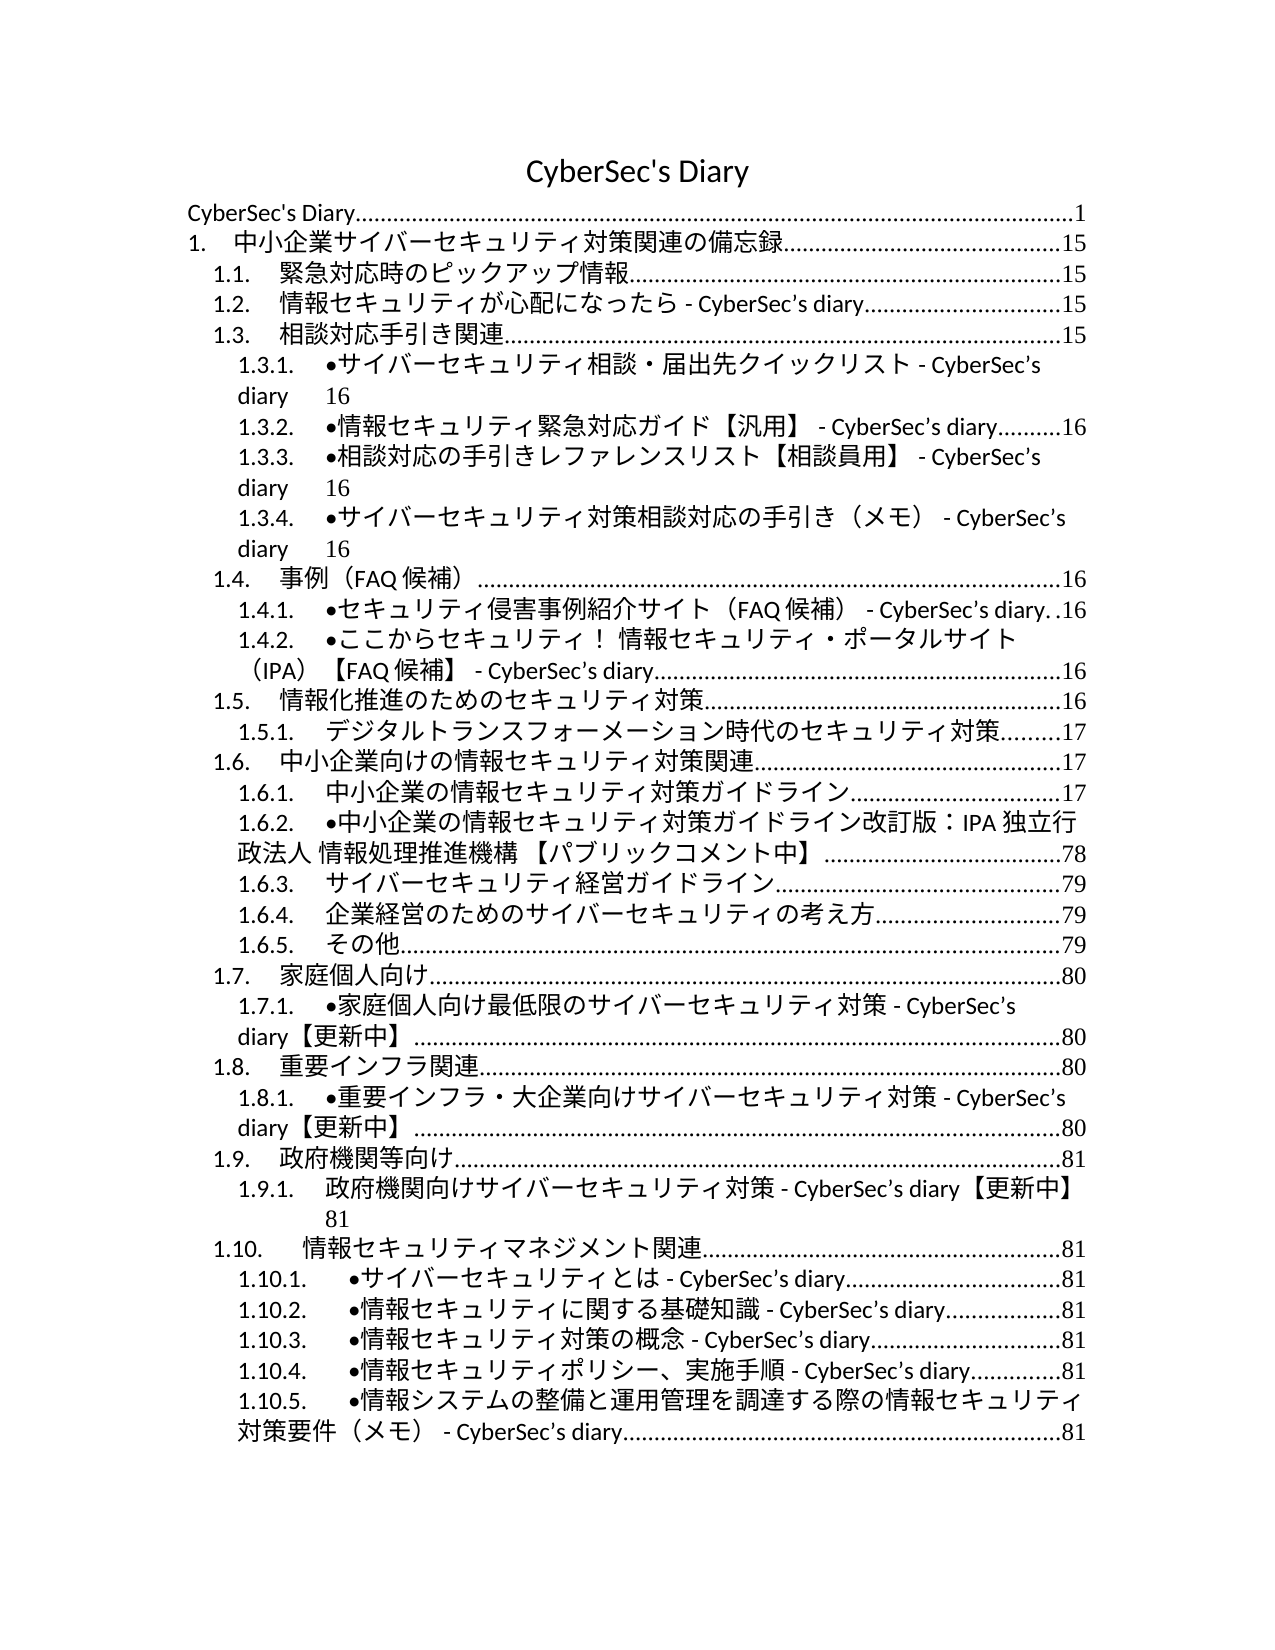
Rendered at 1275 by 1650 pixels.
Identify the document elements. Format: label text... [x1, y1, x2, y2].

text 1.6.1. 中小企業の情報セキュリティ対策ガイドライン 17 [237, 777, 1087, 807]
text 1.9. 政府機関等向け 81 [212, 1143, 1087, 1174]
title CyberSec's Diary [187, 150, 1087, 191]
text 1.3.1. •サイバーセキュリティ相談・届出先クイックリスト - CyberSec’s diary 16 [237, 349, 1087, 411]
text 1.6.4. 企業経営のためのサイバーセキュリティの考え方 79 [237, 899, 1087, 929]
text 1.7.1. •家庭個人向け最低限のサイバーセキュリティ対策 - CyberSec’s diary【更新中】 80 [237, 991, 1087, 1052]
text 1.5. 情報化推進のためのセキュリティ対策 16 [212, 685, 1087, 716]
text 1.3.2. •情報セキュリティ緊急対応ガイド【汎用】 - CyberSec’s diary 16 [237, 411, 1087, 441]
text 1.3.3. •相談対応の手引きレファレンスリスト【相談員用】 - CyberSec’s diary 16 [237, 441, 1087, 502]
text 1.2. 情報セキュリティが心配になったら - CyberSec’s diary 15 [212, 288, 1087, 319]
text CyberSec's Diary 1 [187, 197, 1087, 227]
text 1.6. 中小企業向けの情報セキュリティ対策関連 17 [212, 746, 1087, 777]
text 1.8.1. •重要インフラ・大企業向けサイバーセキュリティ対策 - CyberSec’s diary【更新中】 80 [237, 1082, 1087, 1143]
text 1.8. 重要インフラ関連 80 [212, 1052, 1087, 1082]
text 1.4. 事例（FAQ候補） 16 [212, 563, 1087, 594]
text 1.10.1. •サイバーセキュリティとは - CyberSec’s diary 81 [237, 1263, 1087, 1294]
text 1. 中小企業サイバーセキュリティ対策関連の備忘録 15 [187, 227, 1087, 258]
text 1.10. 情報セキュリティマネジメント関連 81 [212, 1233, 1087, 1263]
text 1.10.4. •情報セキュリティポリシー、実施手順 - CyberSec’s diary 81 [237, 1355, 1087, 1386]
text 1.10.5. •情報システムの整備と運用管理を調達する際の情報セキュリティ対策要件（メモ） - CyberSec’s diary 81 [237, 1386, 1087, 1447]
text 1.4.2. •ここからセキュリティ！ 情報セキュリティ・ポータルサイト（IPA）【FAQ候補】 - CyberSec’s diary 16 [237, 624, 1087, 685]
text 1.10.2. •情報セキュリティに関する基礎知識 - CyberSec’s diary 81 [237, 1294, 1087, 1324]
text 1.6.5. その他 79 [237, 929, 1087, 960]
text 1.4.1. •セキュリティ侵害事例紹介サイト（FAQ候補） - CyberSec’s diary 16 [237, 594, 1087, 624]
text 1.10.3. •情報セキュリティ対策の概念 - CyberSec’s diary 81 [237, 1324, 1087, 1355]
text 1.6.3. サイバーセキュリティ経営ガイドライン 79 [237, 868, 1087, 899]
text 1.3.4. •サイバーセキュリティ対策相談対応の手引き（メモ） - CyberSec’s diary 16 [237, 502, 1087, 563]
text 1.9.1. 政府機関向けサイバーセキュリティ対策 - CyberSec’s diary【更新中】 81 [237, 1174, 1087, 1233]
text 1.7. 家庭個人向け 80 [212, 960, 1087, 991]
text 1.3. 相談対応手引き関連 15 [212, 319, 1087, 349]
text 1.1. 緊急対応時のピックアップ情報 15 [212, 258, 1087, 288]
text 1.5.1. デジタルトランスフォーメーション時代のセキュリティ対策 17 [237, 716, 1087, 746]
text 1.6.2. •中小企業の情報セキュリティ対策ガイドライン改訂版：IPA 独立行政法人 情報処理推進機構 【パブリックコメント中】 78 [237, 807, 1087, 868]
